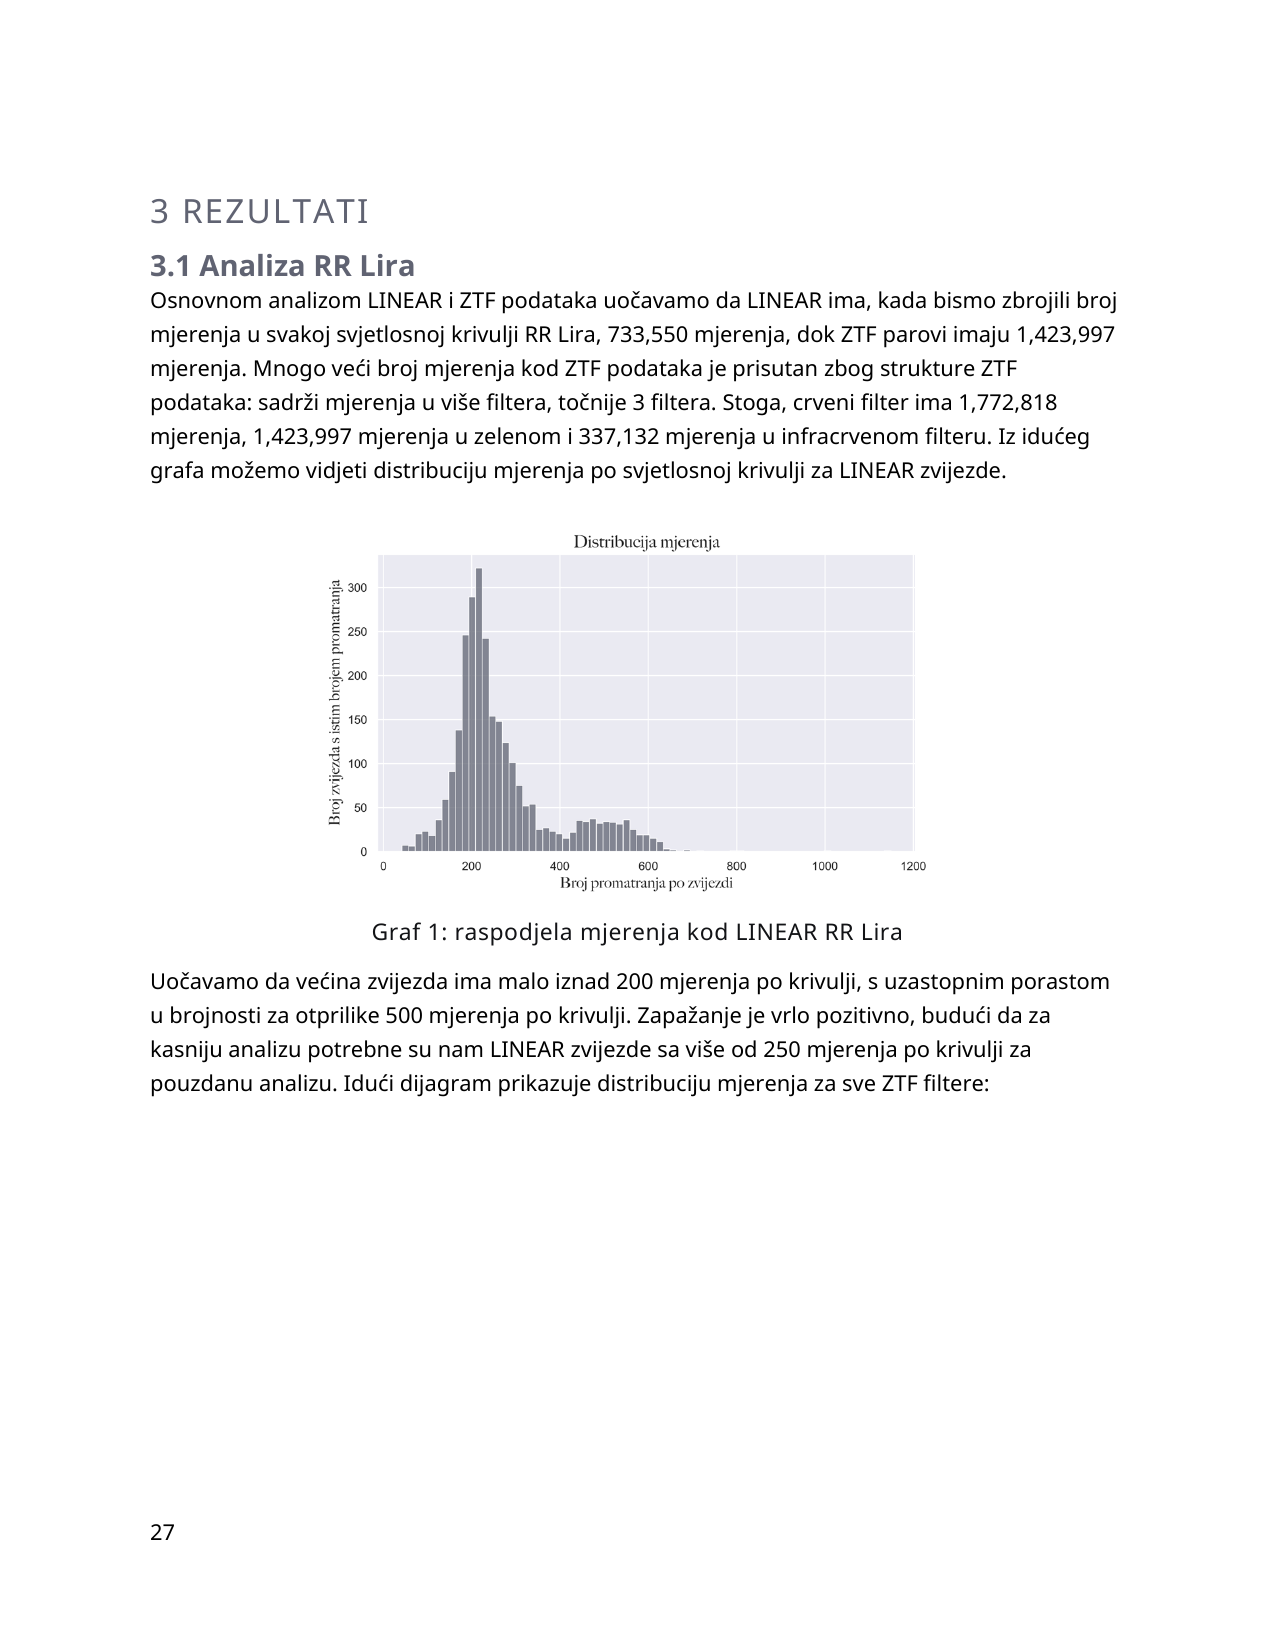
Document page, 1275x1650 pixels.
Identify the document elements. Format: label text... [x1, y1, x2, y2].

picture [290, 507, 985, 894]
text Osnovnom analizom LINEAR i ZTF podataka uočavamo da LINEAR ima, kada bismo zbrojili broj mjerenja u svakoj svjetlosnoj krivulji RR Lira, 733,550 mjerenja, dok ZTF parovi imaju 1,423,997 mjerenja. Mnogo veći broj mjerenja kod ZTF podataka je prisutan zbog strukture ZTF podataka: sadrži mjerenja u više filtera, točnije 3 filtera. Stoga, crveni filter ima 1,772,818 mjerenja, 1,423,997 mjerenja u zelenom i 337,132 mjerenja u infracrvenom filteru. Iz idućeg grafa možemo vidjeti distribuciju mjerenja po svjetlosnoj krivulji za LINEAR zvijezde. [150, 285, 1125, 485]
text Graf 1: raspodjela mjerenja kod LINEAR RR Lira [150, 916, 1125, 947]
subtitle 3.1 Analiza RR Lira [150, 245, 1125, 285]
text Uočavamo da većina zvijezda ima malo iznad 200 mjerenja po krivulji, s uzastopnim porastom u brojnosti za otprilike 500 mjerenja po krivulji. Zapažanje je vrlo pozitivno, budući da za kasniju analizu potrebne su nam LINEAR zvijezde sa više od 250 mjerenja po krivulji za pouzdanu analizu. Idući dijagram prikazuje distribuciju mjerenja za sve ZTF filtere: [150, 966, 1125, 1098]
subtitle 3 REZULTATI [150, 187, 1125, 233]
